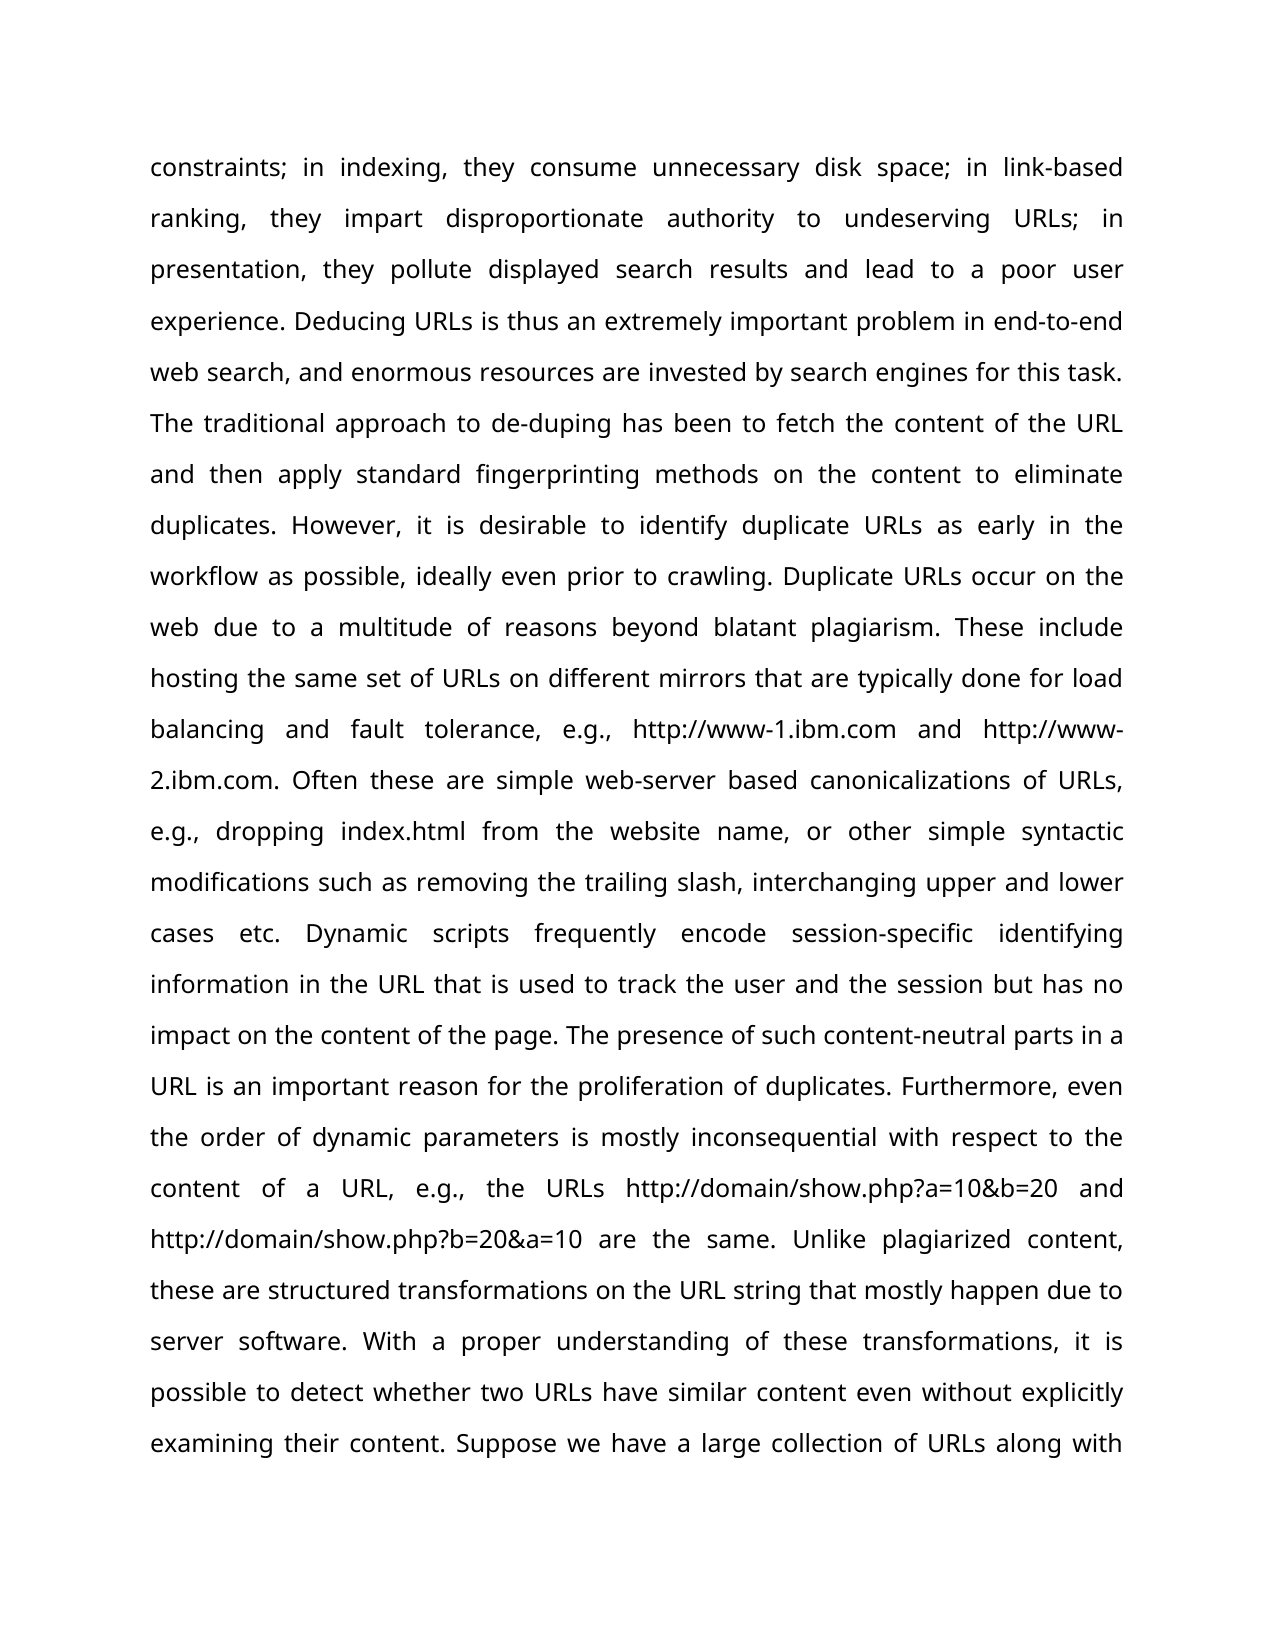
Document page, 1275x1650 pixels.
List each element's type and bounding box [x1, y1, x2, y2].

text [150, 150, 1125, 1460]
